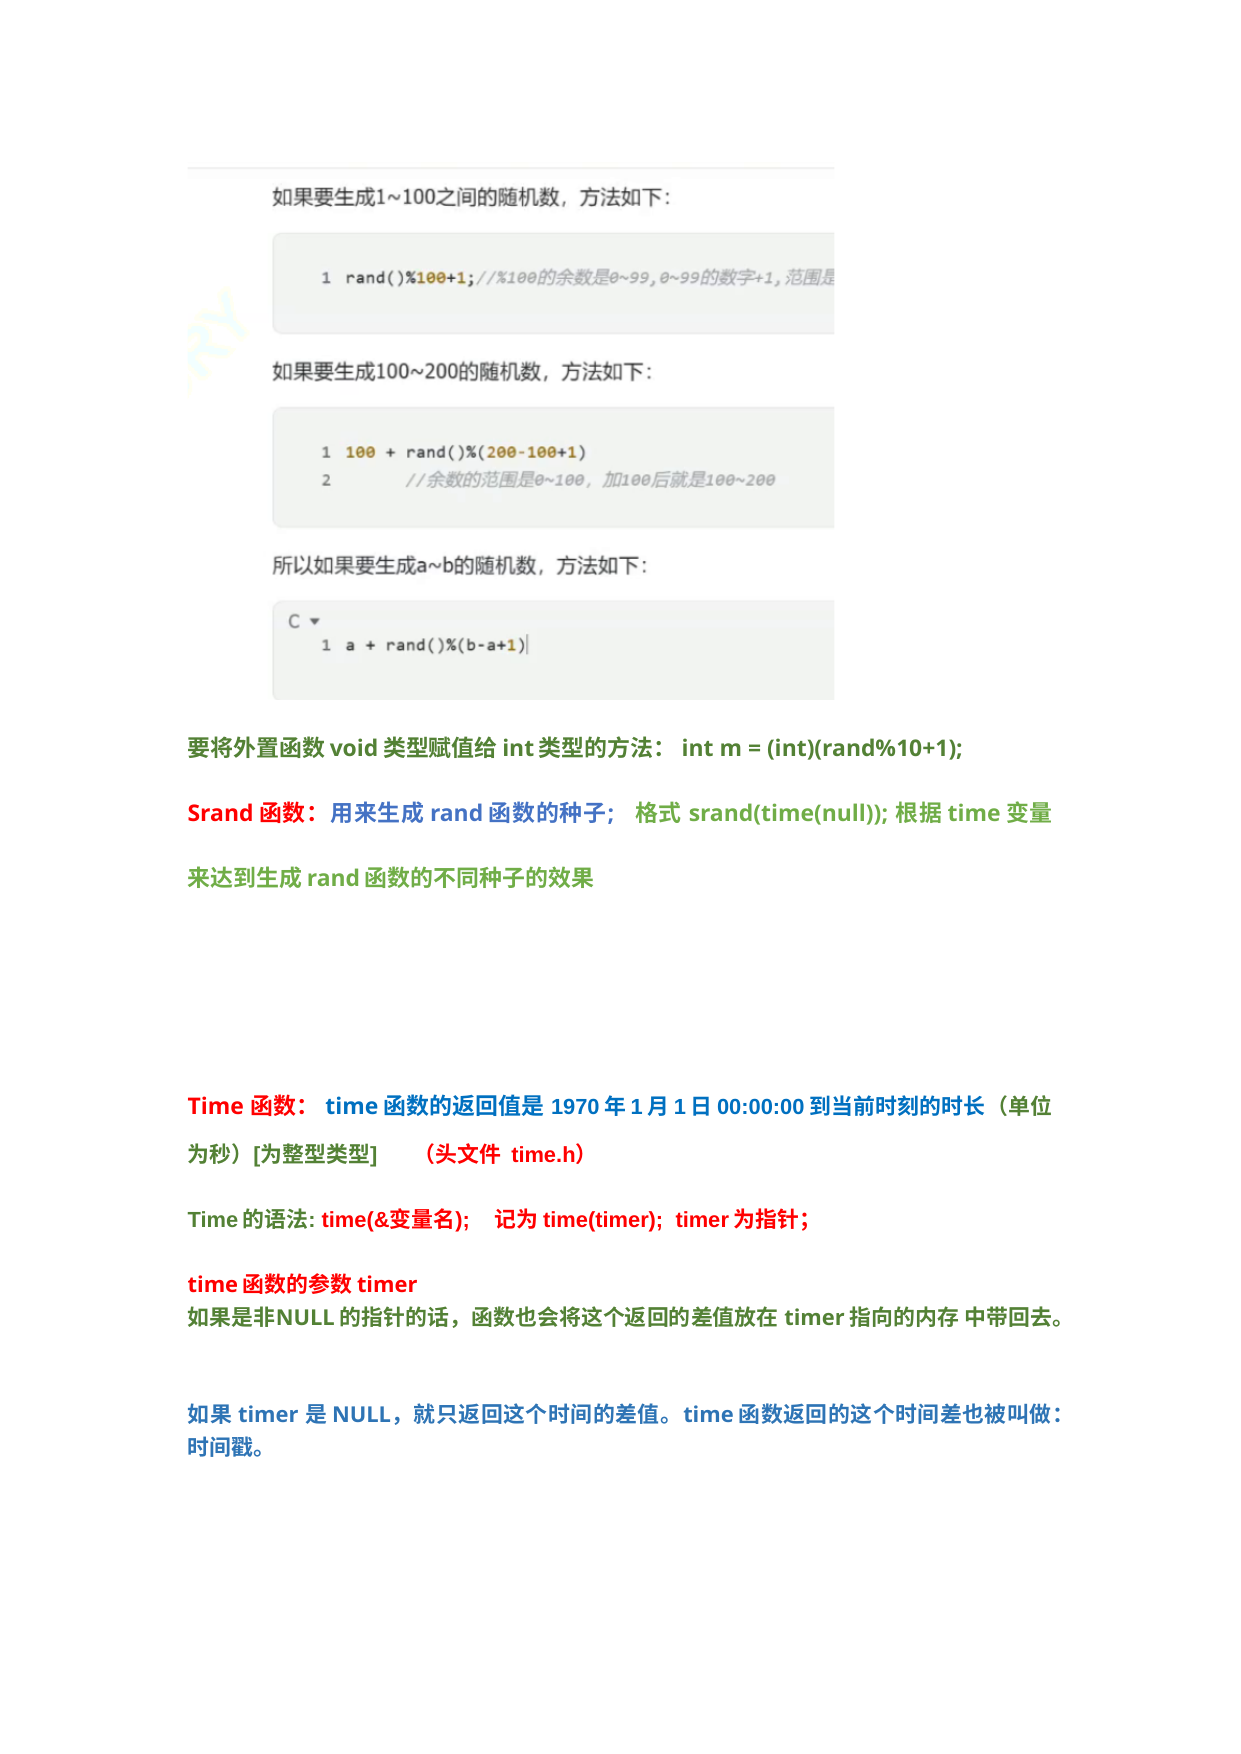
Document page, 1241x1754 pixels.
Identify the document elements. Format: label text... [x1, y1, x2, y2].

picture [187, 162, 835, 700]
text time函数的参数 timer [187, 1267, 1053, 1299]
text 如果 timer 是NULL，就只返回这个时间的差值。time函数返回的这个时间差也被叫做：时间戳。 [187, 1397, 1053, 1462]
text Time的语法: time(&变量名); 记为 time(timer); timer为指针； [187, 1202, 1053, 1234]
text 要将外置函数void类型赋值给int类型的方法： int m = (int)(rand%10+1); [187, 714, 1053, 779]
text Srand函数：用来生成rand函数的种子; 格式 srand(time(null)); 根据time变量来达到生成rand函数的不同种子的效果 [187, 779, 1053, 909]
text 如果是⾮NULL的指针的话，函数也会将这个返回的差值放在timer指向的内存 中带回去。 [187, 1299, 1053, 1364]
text Time 函数： time函数的返回值是 1970年1月1日00:00:00到当前时刻的时长（单位为秒）[为整型类型] （头文件 time.h） [187, 1072, 1053, 1169]
